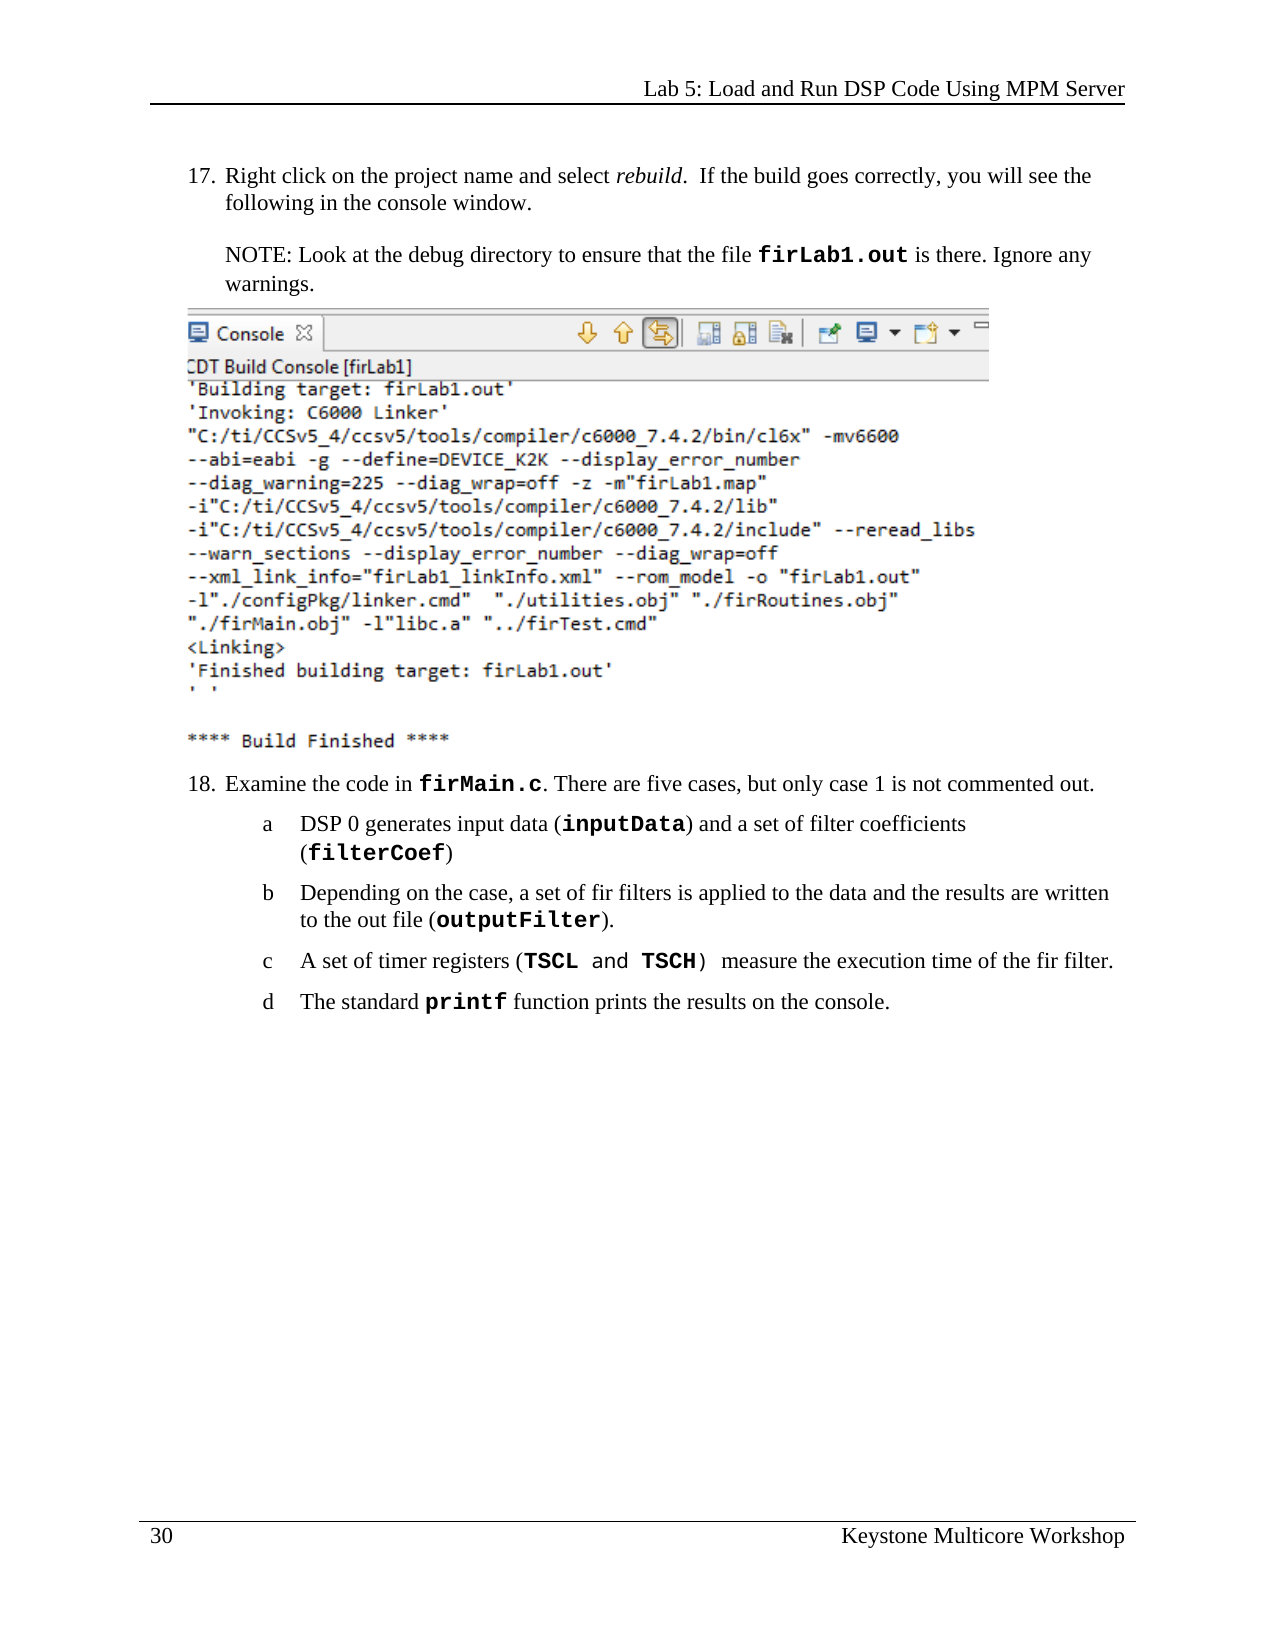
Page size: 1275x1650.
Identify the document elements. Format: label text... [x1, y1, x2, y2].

list The standard printf function prints the results on the console. [262, 988, 1125, 1016]
list Examine the code in firMain.c. There are five cases, but only case 1 is not commented out. [187, 769, 1125, 798]
picture [187, 308, 989, 757]
list Depending on the case, a set of fir filters is applied to the data and the results are written to the out file (outputFilter). [262, 879, 1125, 934]
list A set of timer registers (TSCL and TSCH) measure the execution time of the fir filter. [262, 946, 1125, 976]
list Right click on the project name and select rebuild. If the build goes correctly, you will see the following in the console window. NOTE: Look at the debug directory to ensure that the file firLab1.out is there. Ignore any warnings. [187, 162, 1125, 296]
list DSP 0 generates input data (inputData) and a set of filter coefficients (filterCoef) [262, 810, 1125, 867]
